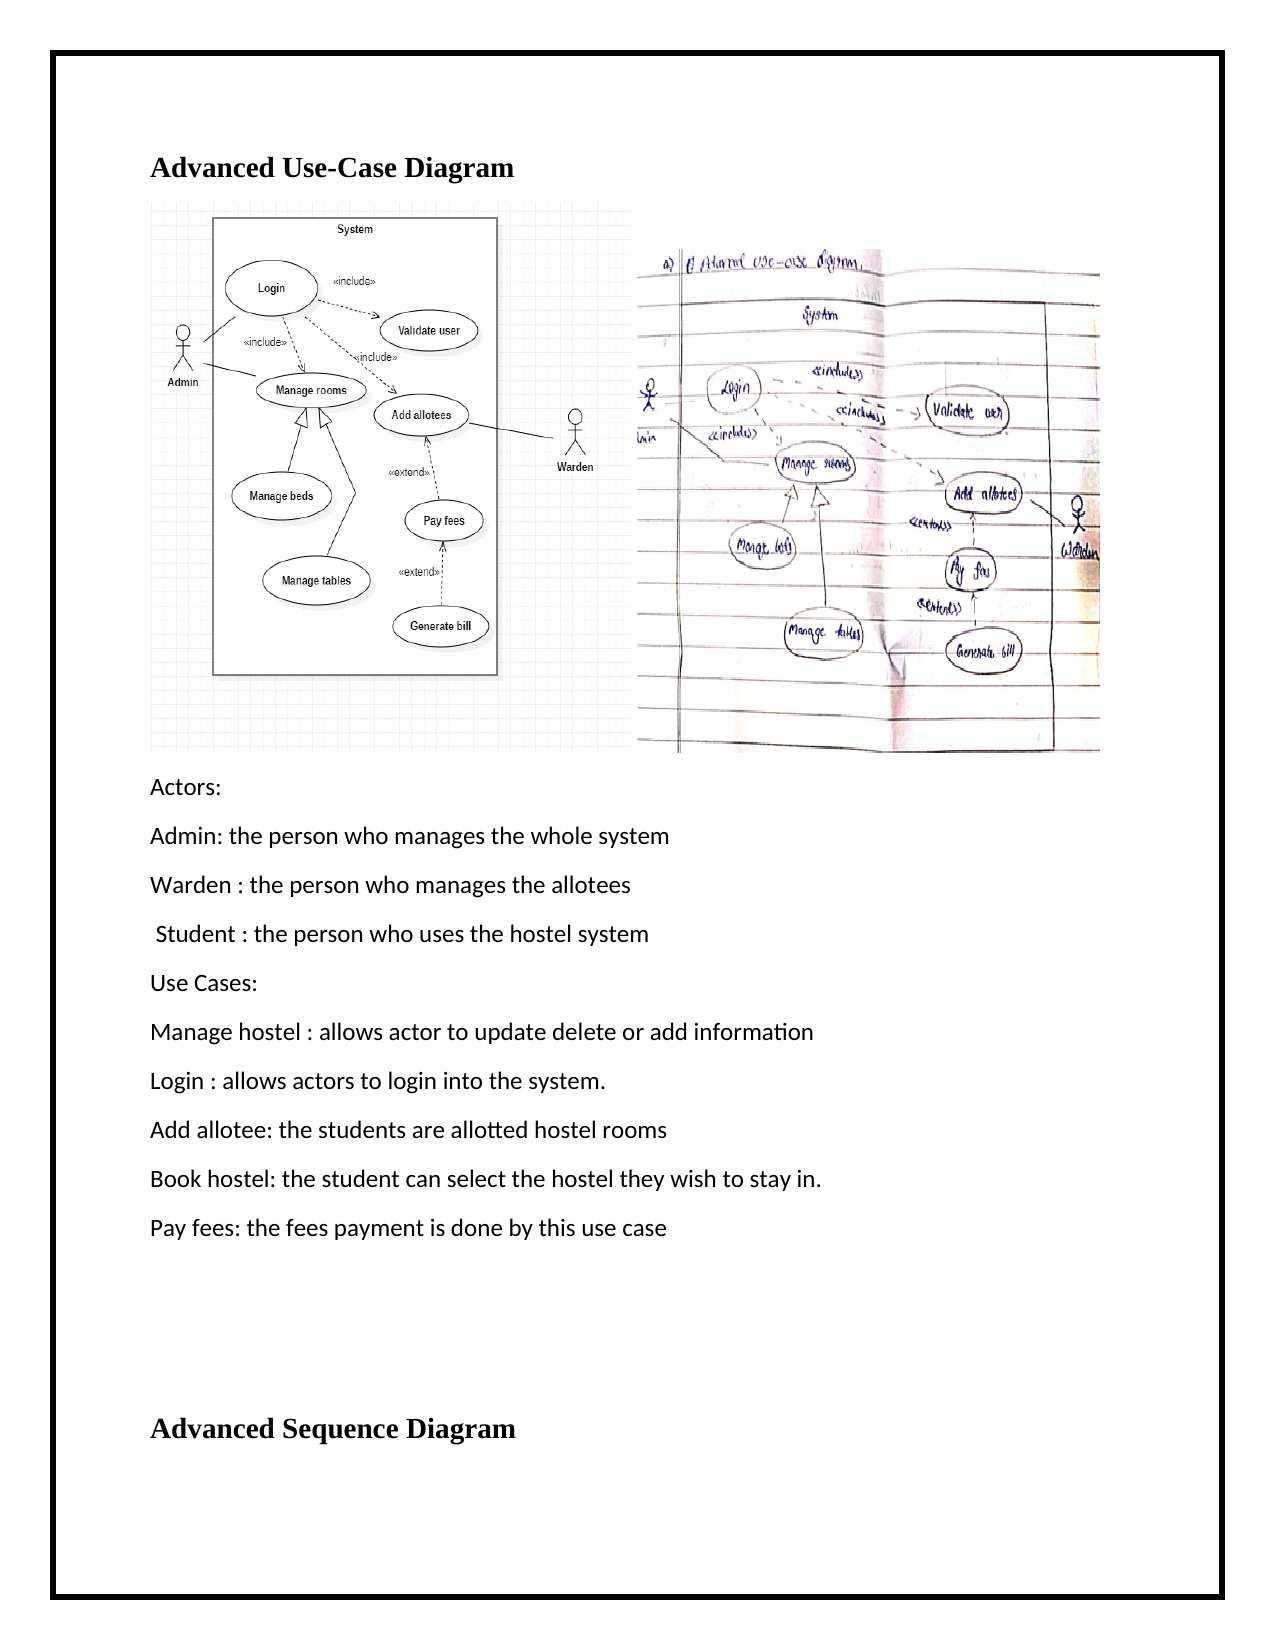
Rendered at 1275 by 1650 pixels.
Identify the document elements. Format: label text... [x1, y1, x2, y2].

text Add allotee: the students are allotted hostel rooms [150, 1114, 1120, 1144]
text Actors: [150, 771, 1120, 802]
text Admin: the person who manages the whole system [150, 820, 1120, 851]
text Advanced Sequence Diagram [150, 1411, 1125, 1445]
text Login : allows actors to login into the system. [150, 1065, 1120, 1095]
text Book hostel: the student can select the hostel they wish to stay in. [150, 1163, 1120, 1193]
text Use Cases: [150, 967, 1120, 997]
picture [150, 202, 633, 753]
text Warden : the person who manages the allotees [150, 869, 1120, 899]
text Manage hostel : allows actor to update delete or add information [150, 1016, 1120, 1046]
text Advanced Use-Case Diagram [150, 150, 1120, 183]
picture [637, 249, 1100, 753]
text Student : the person who uses the hostel system [150, 918, 1120, 948]
text Pay fees: the fees payment is done by this use case [150, 1212, 1120, 1242]
